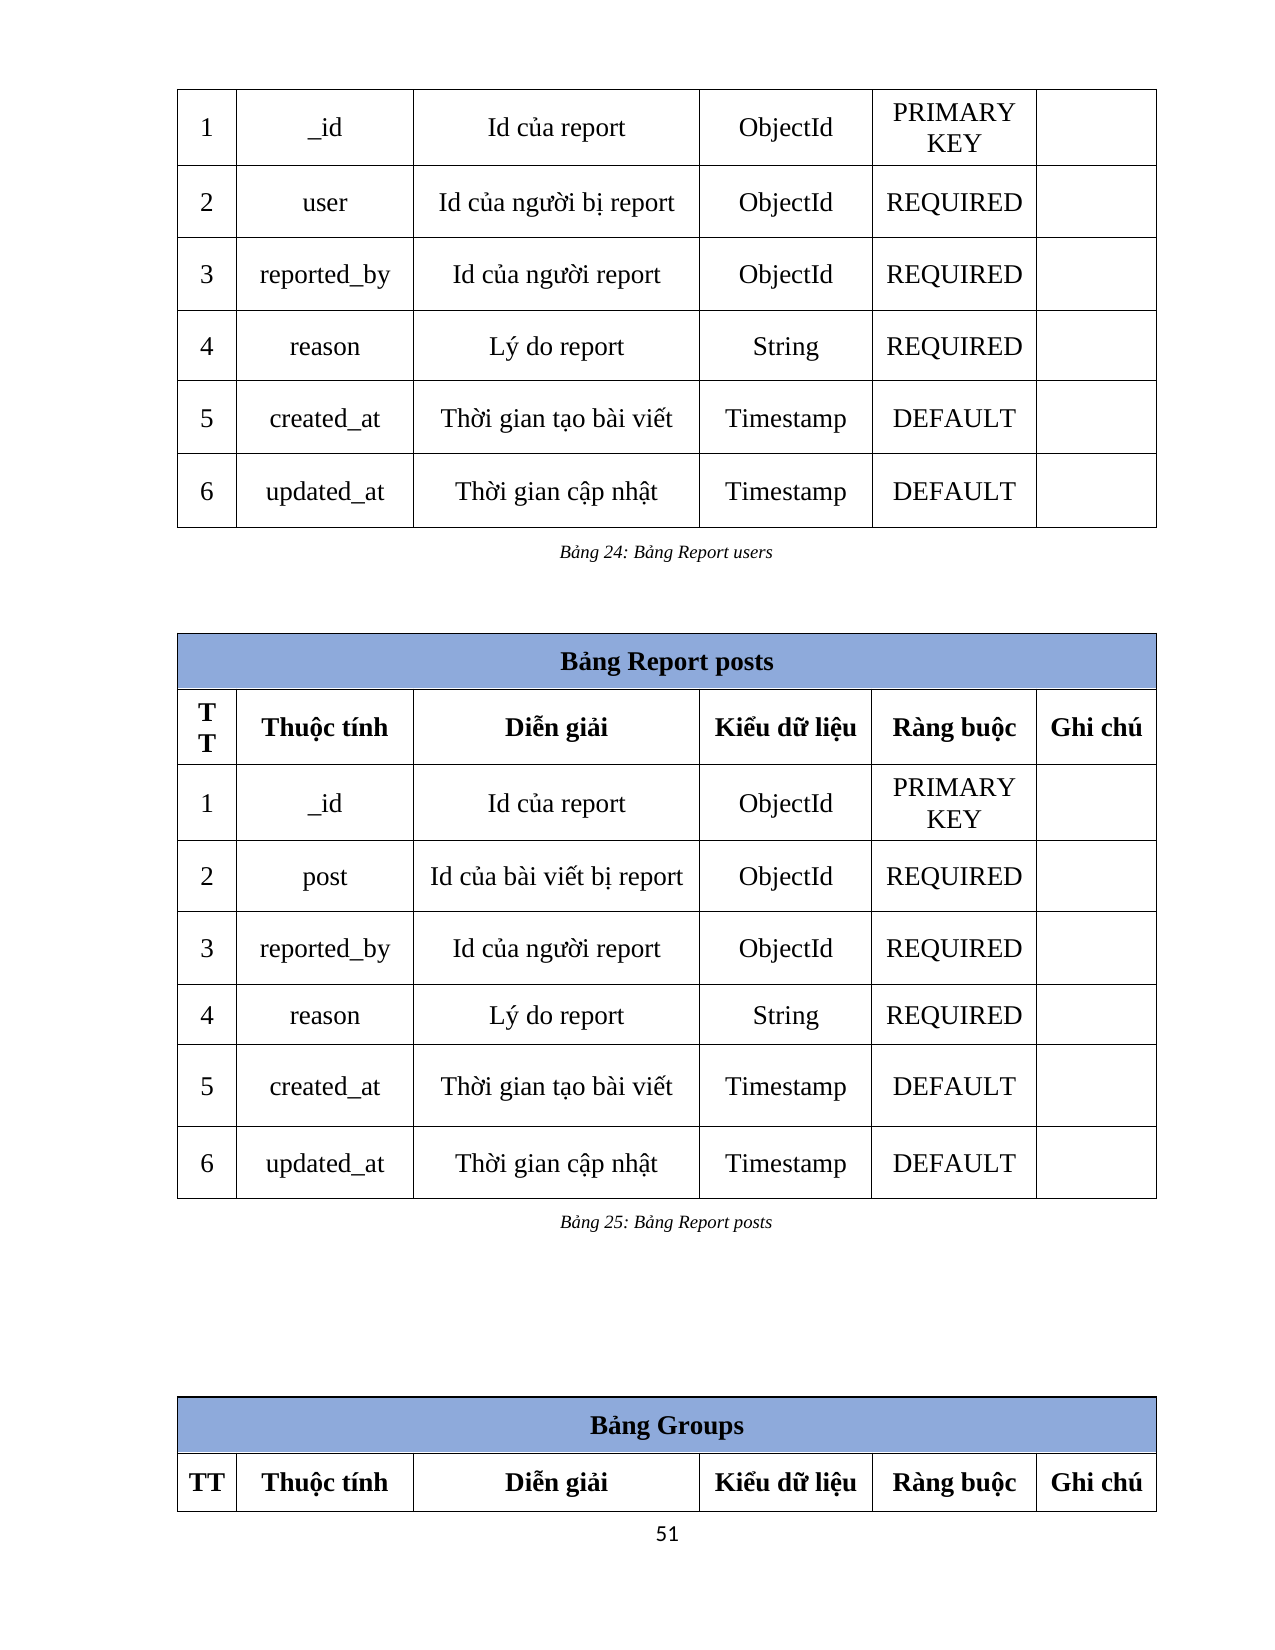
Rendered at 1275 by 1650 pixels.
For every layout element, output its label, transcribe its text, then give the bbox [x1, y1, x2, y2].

table_cell 6 [178, 1127, 236, 1197]
table_cell Timestamp [700, 454, 872, 527]
table_cell Id của người report [414, 238, 699, 309]
table_cell Thời gian cập nhật [414, 1127, 699, 1197]
table_cell Timestamp [700, 1127, 871, 1197]
table_cell REQUIRED [872, 841, 1036, 911]
table_cell Id của người report [414, 912, 699, 984]
table_cell Ràng buộc [872, 690, 1036, 764]
table_cell DEFAULT [873, 454, 1036, 527]
table_cell [1037, 985, 1156, 1044]
table_cell Thuộc tính [237, 690, 413, 764]
table_cell PRIMARY KEY [872, 765, 1036, 840]
table_cell REQUIRED [872, 985, 1036, 1044]
table_cell Lý do report [414, 985, 699, 1044]
table_cell [1037, 381, 1156, 453]
table_cell 1 [178, 765, 236, 840]
table_cell Ghi chú [1037, 690, 1156, 764]
table_cell 3 [178, 238, 236, 309]
table_cell [1037, 90, 1156, 164]
table_cell 4 [178, 985, 236, 1044]
table_cell TT [178, 1454, 236, 1511]
table_cell 4 [178, 311, 236, 380]
table_cell created_at [237, 381, 413, 453]
table_cell Ghi chú [1037, 1454, 1156, 1511]
table_cell Id của người bị report [414, 166, 699, 237]
table_cell DEFAULT [872, 1127, 1036, 1197]
table_cell user [237, 166, 413, 237]
table_cell ObjectId [700, 841, 871, 911]
table_cell Thời gian tạo bài viết [414, 381, 699, 453]
table_cell DEFAULT [872, 1045, 1036, 1126]
table_cell Kiểu dữ liệu [700, 1454, 872, 1511]
table_cell post [237, 841, 413, 911]
table_cell 2 [178, 841, 236, 911]
table_cell Id của bài viết bị report [414, 841, 699, 911]
table_cell [1037, 841, 1156, 911]
table_cell String [700, 985, 871, 1044]
table_cell Diễn giải [414, 690, 699, 764]
table_cell REQUIRED [873, 238, 1036, 309]
table_cell Thuộc tính [237, 1454, 413, 1511]
table_cell [1037, 238, 1156, 309]
table_cell Thời gian cập nhật [414, 454, 699, 527]
table_cell Thời gian tạo bài viết [414, 1045, 699, 1126]
table_cell [1037, 166, 1156, 237]
table_cell _id [237, 90, 413, 164]
table_cell String [700, 311, 872, 380]
table_cell _id [237, 765, 413, 840]
table_cell Timestamp [700, 1045, 871, 1126]
table_cell Diễn giải [414, 1454, 699, 1511]
table_cell REQUIRED [873, 311, 1036, 380]
table_cell Id của report [414, 765, 699, 840]
table_cell ObjectId [700, 238, 872, 309]
table_cell [1037, 1045, 1156, 1126]
table_cell [1037, 454, 1156, 527]
table_cell ObjectId [700, 912, 871, 984]
table_cell ObjectId [700, 765, 871, 840]
table_cell updated_at [237, 454, 413, 527]
table_cell REQUIRED [872, 912, 1036, 984]
table_cell [1037, 311, 1156, 380]
table_cell Kiểu dữ liệu [700, 690, 871, 764]
table_cell PRIMARY KEY [873, 90, 1036, 164]
table_cell reason [237, 985, 413, 1044]
table_cell reported_by [237, 238, 413, 309]
table_cell TT [178, 690, 236, 764]
table_cell created_at [237, 1045, 413, 1126]
table_header Bảng Report posts [178, 634, 1156, 688]
table_cell reported_by [237, 912, 413, 984]
table_cell REQUIRED [873, 166, 1036, 237]
table_cell Id của report [414, 90, 699, 164]
table_cell 2 [178, 166, 236, 237]
table_cell 5 [178, 1045, 236, 1126]
table_header Bảng Groups [178, 1398, 1156, 1452]
table_cell [1037, 765, 1156, 840]
table_cell 6 [178, 454, 236, 527]
table_cell 3 [178, 912, 236, 984]
table_cell Timestamp [700, 381, 872, 453]
table_cell 1 [178, 90, 236, 164]
table_cell Lý do report [414, 311, 699, 380]
table_cell reason [237, 311, 413, 380]
table_cell [1037, 912, 1156, 984]
table_cell Ràng buộc [873, 1454, 1036, 1511]
table_cell updated_at [237, 1127, 413, 1197]
table_cell DEFAULT [873, 381, 1036, 453]
table_cell [1037, 1127, 1156, 1197]
table_cell ObjectId [700, 166, 872, 237]
table_cell ObjectId [700, 90, 872, 164]
table_cell 5 [178, 381, 236, 453]
